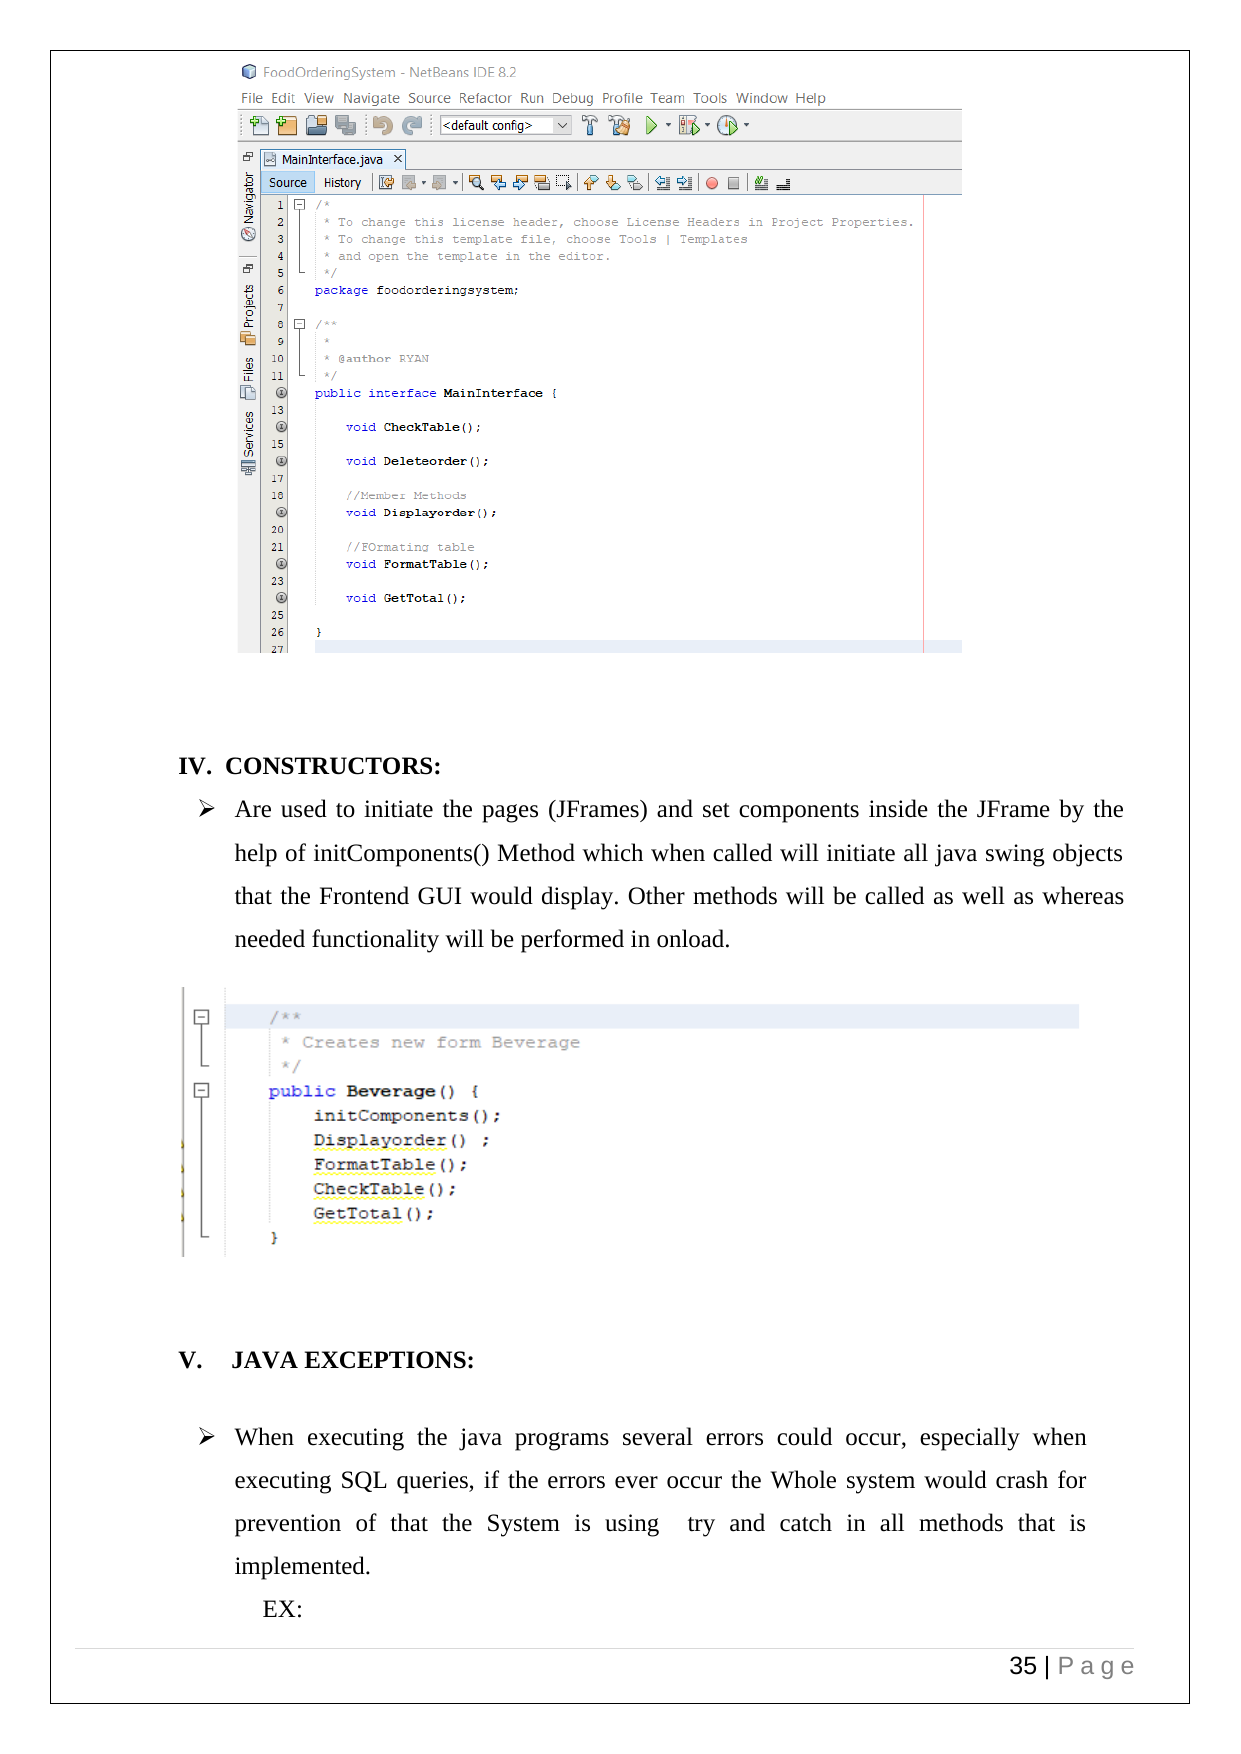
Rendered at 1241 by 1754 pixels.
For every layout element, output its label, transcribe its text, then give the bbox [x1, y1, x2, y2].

list Are used to initiate the pages (JFrames) and set components inside the JFrame by the help of initComponents() Method which when called will initiate all java swing objects that the Frontend GUI would display. Other methods will be called as well as whereas needed functionality will be performed in onload. [197, 794, 1125, 953]
picture [237, 59, 962, 653]
subtitle JAVA EXCEPTIONS: [159, 1345, 1134, 1374]
subtitle CONSTRUCTORS: [178, 751, 1134, 780]
picture [181, 987, 1080, 1257]
list EX: [262, 1594, 1134, 1623]
list When executing the java programs several errors could occur, especially when executing SQL queries, if the errors ever occur the Whole system would crash for prevention of that the System is using try and catch in all methods that is implemented. [197, 1422, 1087, 1580]
